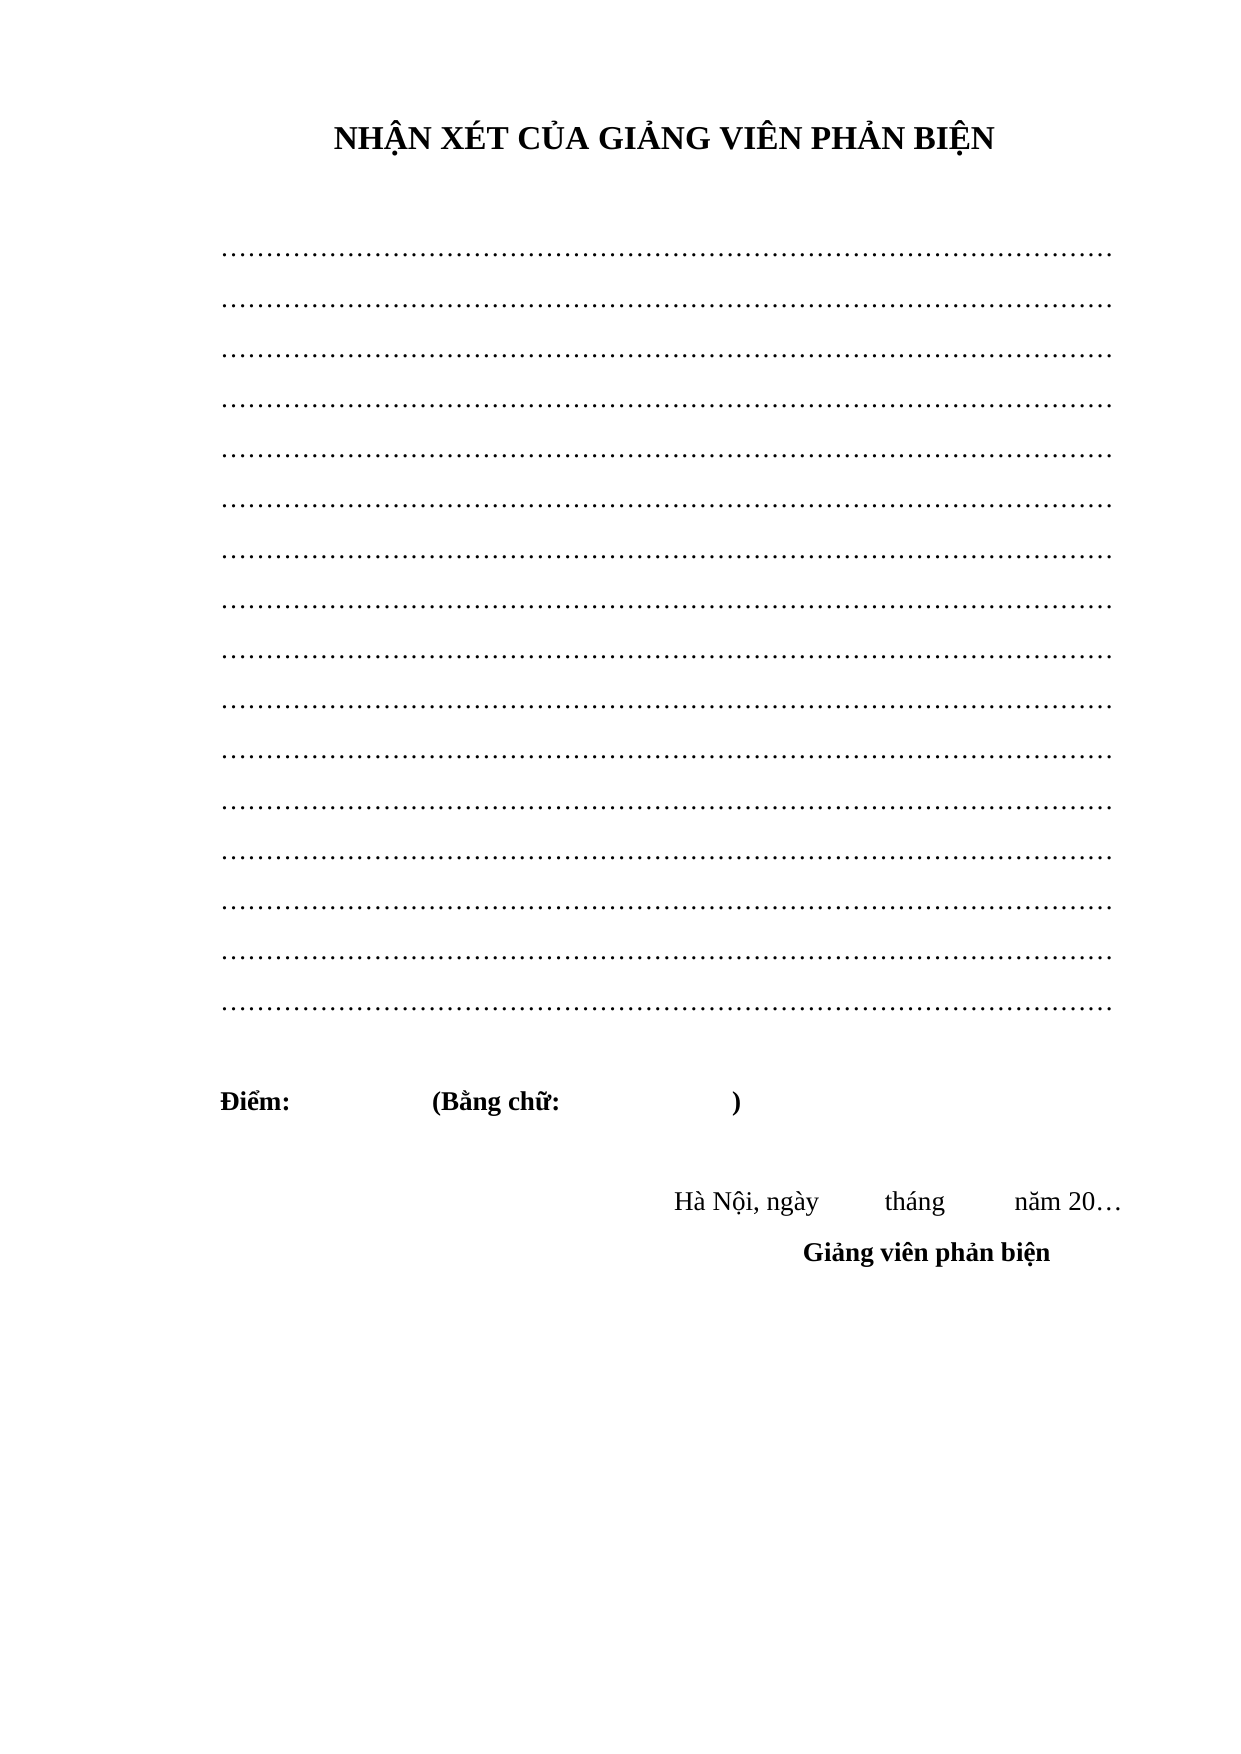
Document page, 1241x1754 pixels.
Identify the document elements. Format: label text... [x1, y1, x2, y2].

text ……………………………………………………………………………………… [220, 834, 1122, 865]
text ……………………………………………………………………………………… [220, 985, 1122, 1016]
text Hà Nội, ngày tháng năm 20… [207, 1186, 1122, 1217]
text NHẬN XÉT CỦA GIẢNG VIÊN PHẢN BIỆN [207, 118, 1122, 156]
text Giảng viên phản biện [207, 1236, 1122, 1267]
text ……………………………………………………………………………………… [220, 282, 1122, 313]
text ……………………………………………………………………………………… [220, 382, 1122, 413]
text ……………………………………………………………………………………… [220, 884, 1122, 915]
text ……………………………………………………………………………………… [220, 232, 1122, 263]
text Điểm: (Bằng chữ: ) [220, 1085, 1122, 1116]
text ……………………………………………………………………………………… [220, 432, 1122, 463]
text ……………………………………………………………………………………… [220, 784, 1122, 815]
text ……………………………………………………………………………………… [220, 332, 1122, 363]
text ……………………………………………………………………………………… [220, 633, 1122, 664]
text ……………………………………………………………………………………… [220, 483, 1122, 514]
text ……………………………………………………………………………………… [220, 734, 1122, 765]
text ……………………………………………………………………………………… [220, 583, 1122, 614]
text ……………………………………………………………………………………… [220, 934, 1122, 966]
text ……………………………………………………………………………………… [220, 683, 1122, 714]
text ……………………………………………………………………………………… [220, 533, 1122, 564]
